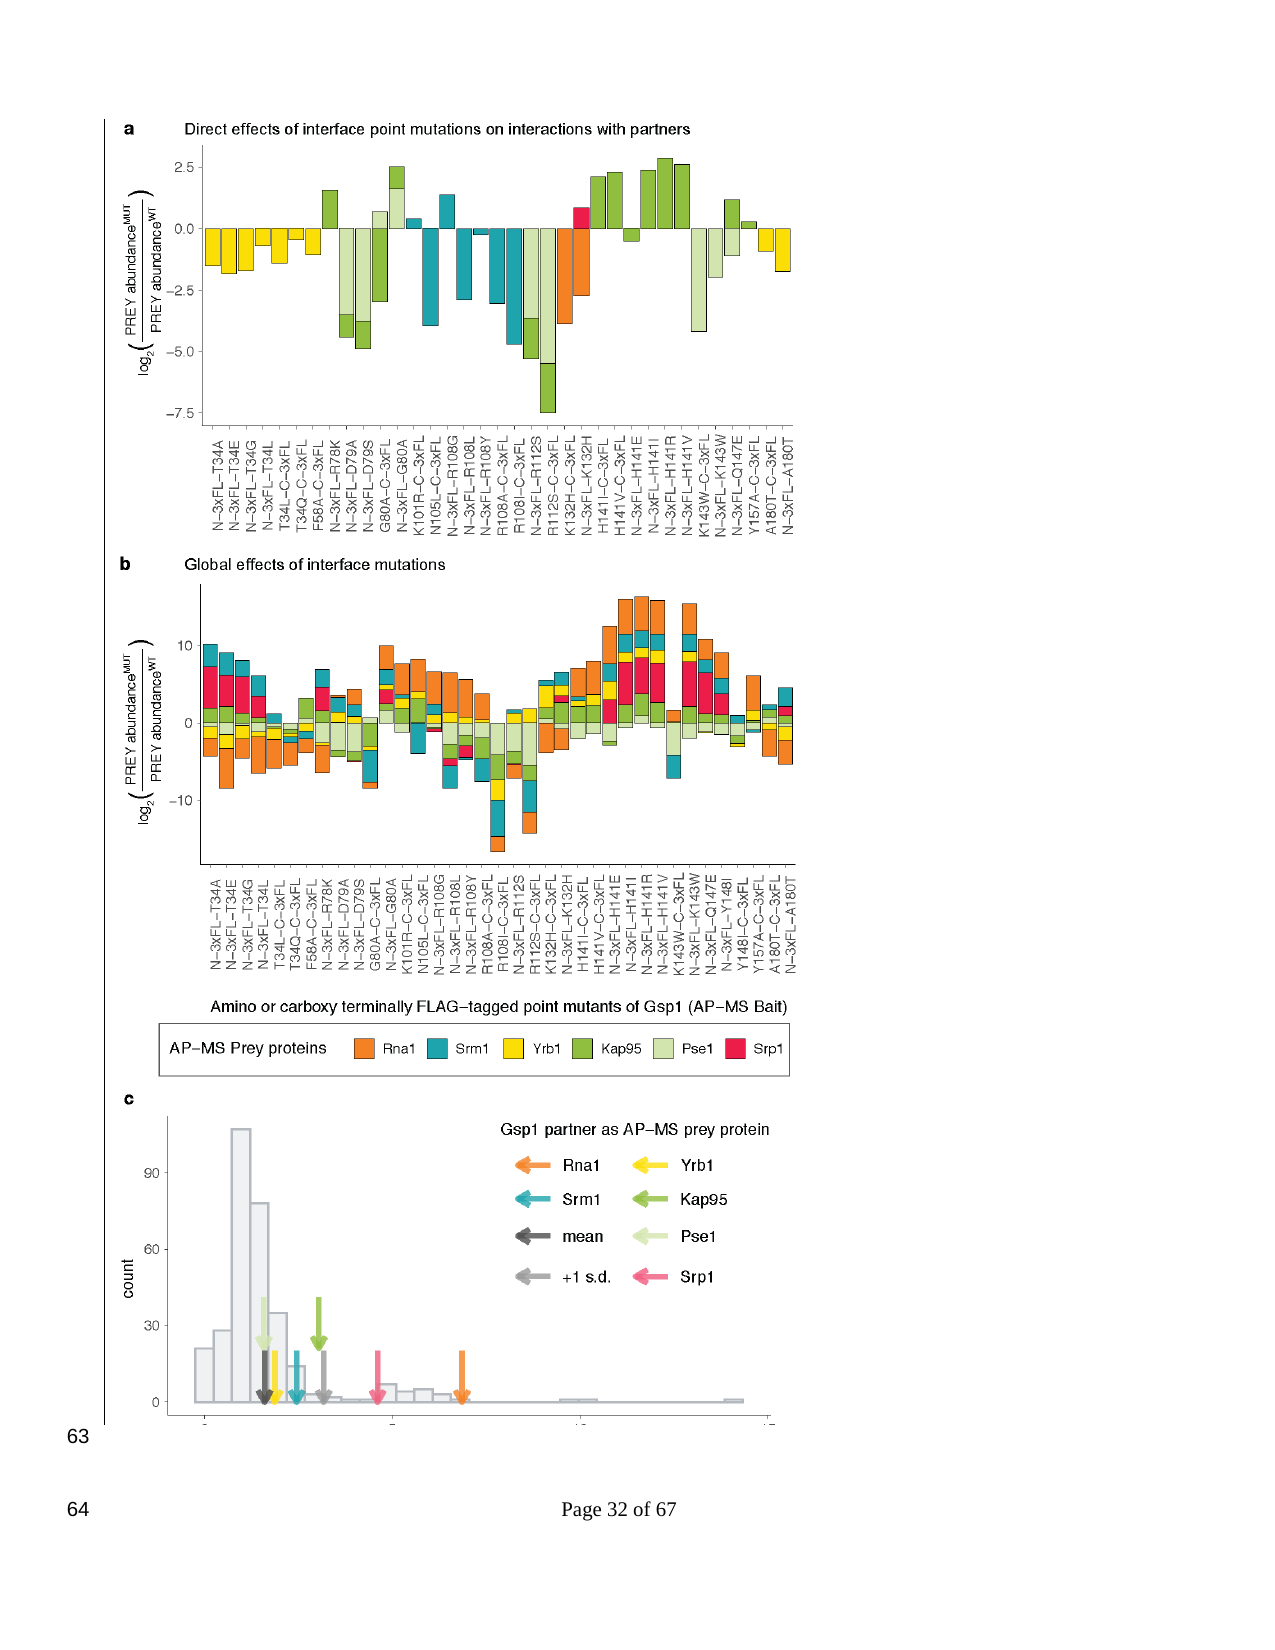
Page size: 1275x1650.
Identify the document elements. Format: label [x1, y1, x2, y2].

picture [118, 118, 802, 1425]
